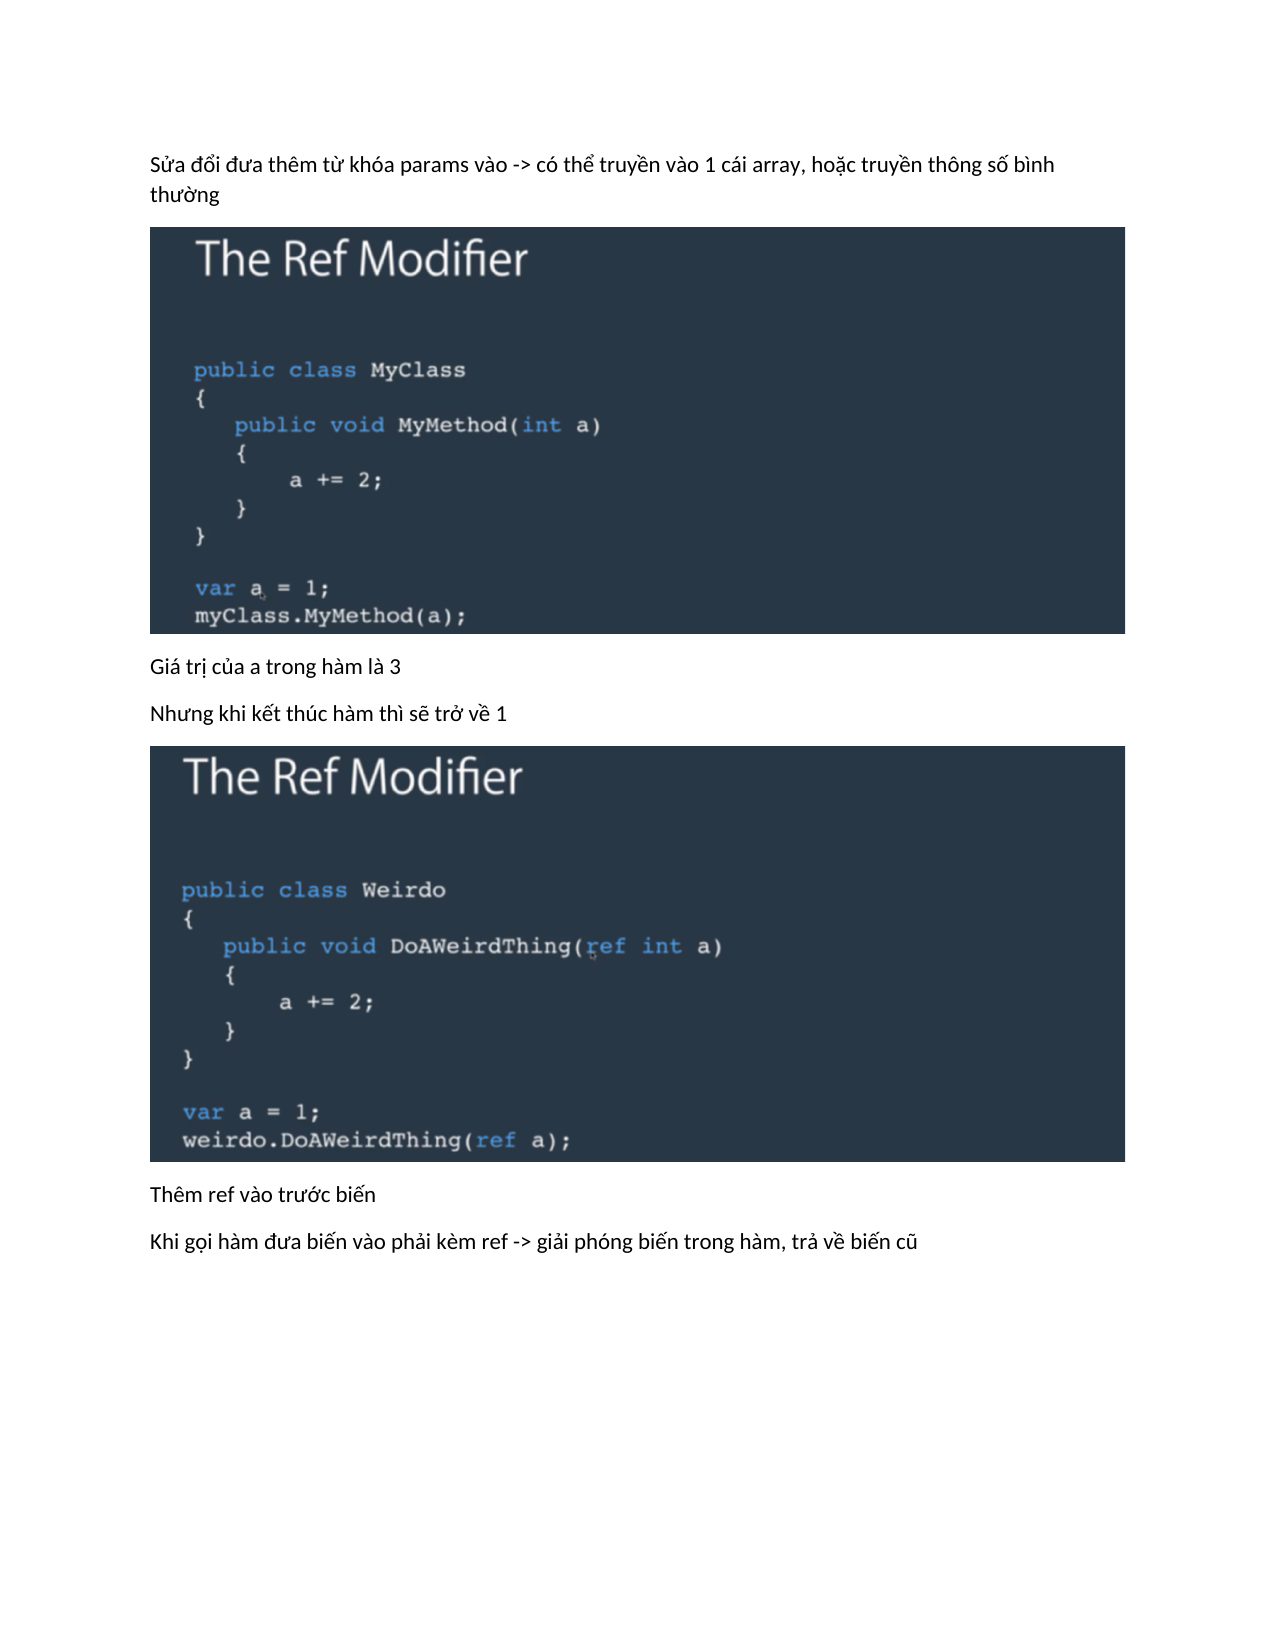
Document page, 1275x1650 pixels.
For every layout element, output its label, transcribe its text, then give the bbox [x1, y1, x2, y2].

text Sửa đổi đưa thêm từ khóa params vào -> có thể truyền vào 1 cái array, hoặc truyền thông số bình thường [150, 150, 1125, 208]
text Khi gọi hàm đưa biến vào phải kèm ref -> giải phóng biến trong hàm, trả về biến cũ [150, 1227, 1125, 1255]
text Nhưng khi kết thúc hàm thì sẽ trở về 1 [150, 699, 1125, 727]
picture [150, 746, 1125, 1162]
picture [150, 227, 1125, 634]
text Giá trị của a trong hàm là 3 [150, 652, 1125, 680]
text Thêm ref vào trước biến [150, 1181, 1125, 1208]
